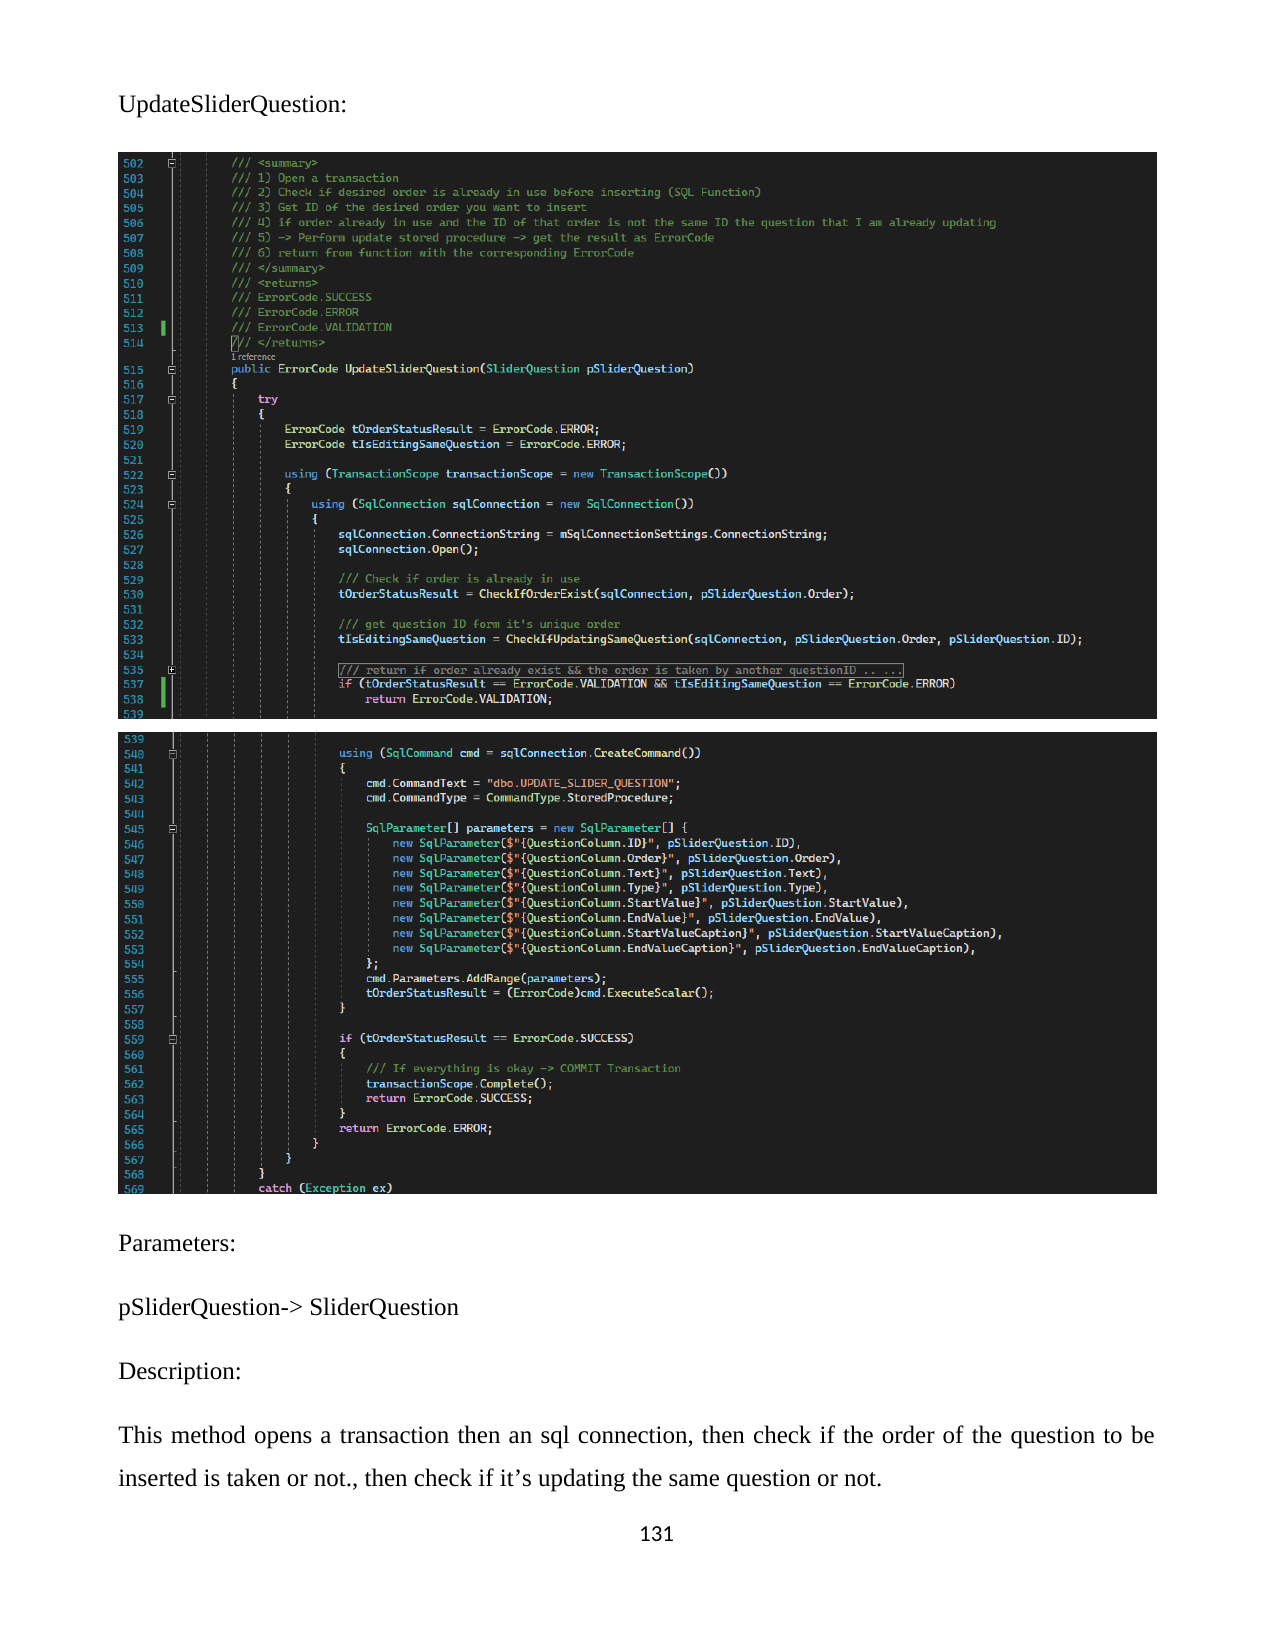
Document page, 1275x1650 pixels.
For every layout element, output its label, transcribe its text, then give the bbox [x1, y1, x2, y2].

text Description: [118, 1356, 1157, 1384]
text pSliderQuestion-> SliderQuestion [118, 1292, 1157, 1321]
text This method opens a transaction then an sql connection, then check if the order of the question to be inserted is taken or not., then check if it’s updating the same question or not. [118, 1420, 1157, 1492]
picture [118, 732, 1157, 1194]
text Parameters: [118, 1228, 1157, 1257]
picture [118, 152, 1157, 719]
text UpdateSliderQuestion: [118, 89, 1157, 117]
